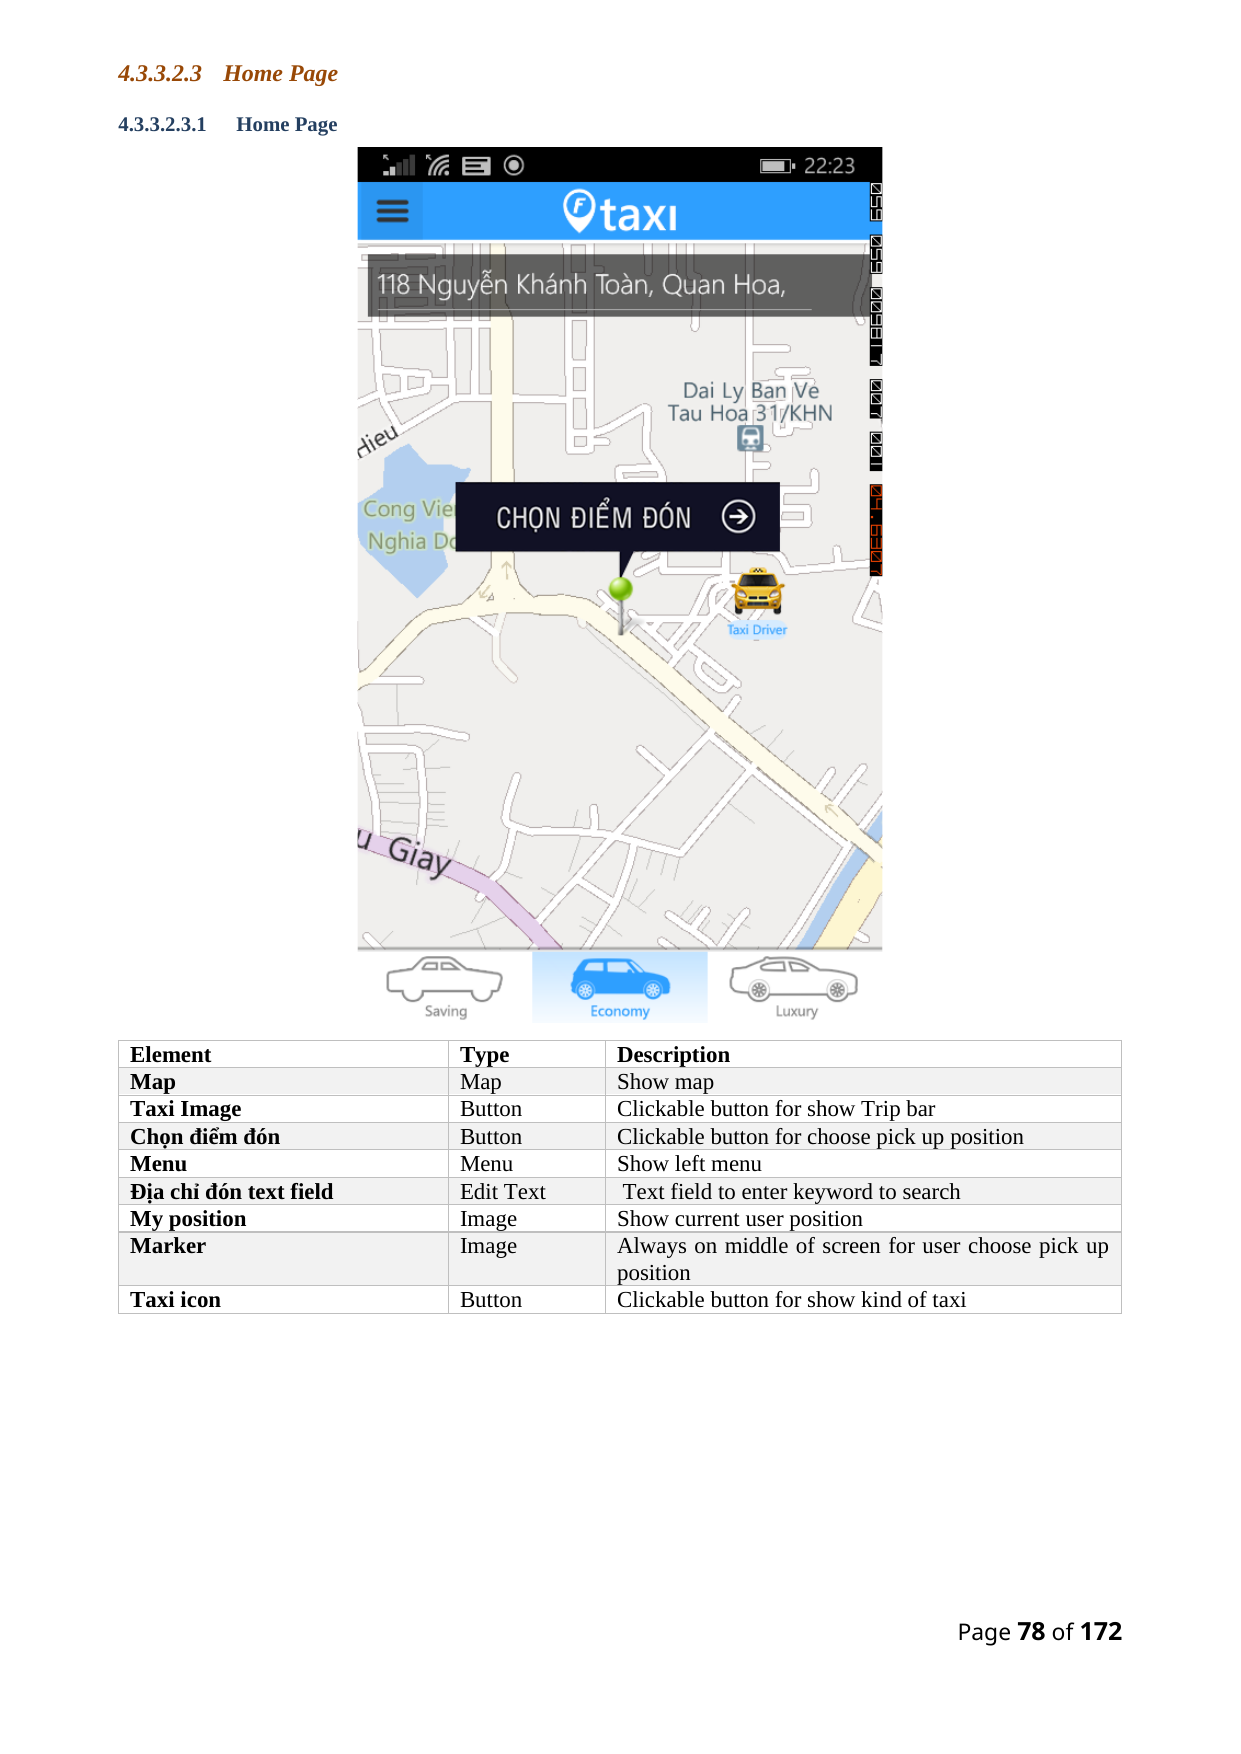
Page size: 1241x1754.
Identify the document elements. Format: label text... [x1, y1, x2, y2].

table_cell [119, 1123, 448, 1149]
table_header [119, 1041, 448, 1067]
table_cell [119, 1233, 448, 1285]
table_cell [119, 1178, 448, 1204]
subtitle Home Page [118, 112, 1122, 136]
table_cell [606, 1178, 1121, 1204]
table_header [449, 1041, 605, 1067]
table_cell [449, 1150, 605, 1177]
picture [357, 147, 883, 1023]
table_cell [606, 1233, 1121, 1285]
subtitle Home Page [118, 59, 1122, 87]
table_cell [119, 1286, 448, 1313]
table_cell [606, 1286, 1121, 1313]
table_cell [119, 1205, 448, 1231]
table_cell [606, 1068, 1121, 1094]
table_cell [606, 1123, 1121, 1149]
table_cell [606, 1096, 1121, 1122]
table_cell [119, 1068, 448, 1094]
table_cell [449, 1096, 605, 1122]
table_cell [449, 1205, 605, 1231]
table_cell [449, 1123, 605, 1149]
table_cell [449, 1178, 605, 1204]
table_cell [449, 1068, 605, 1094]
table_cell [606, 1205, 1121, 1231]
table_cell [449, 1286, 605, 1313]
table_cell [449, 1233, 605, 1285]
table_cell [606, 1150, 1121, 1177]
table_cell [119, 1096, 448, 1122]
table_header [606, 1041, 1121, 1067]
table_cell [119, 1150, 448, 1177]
